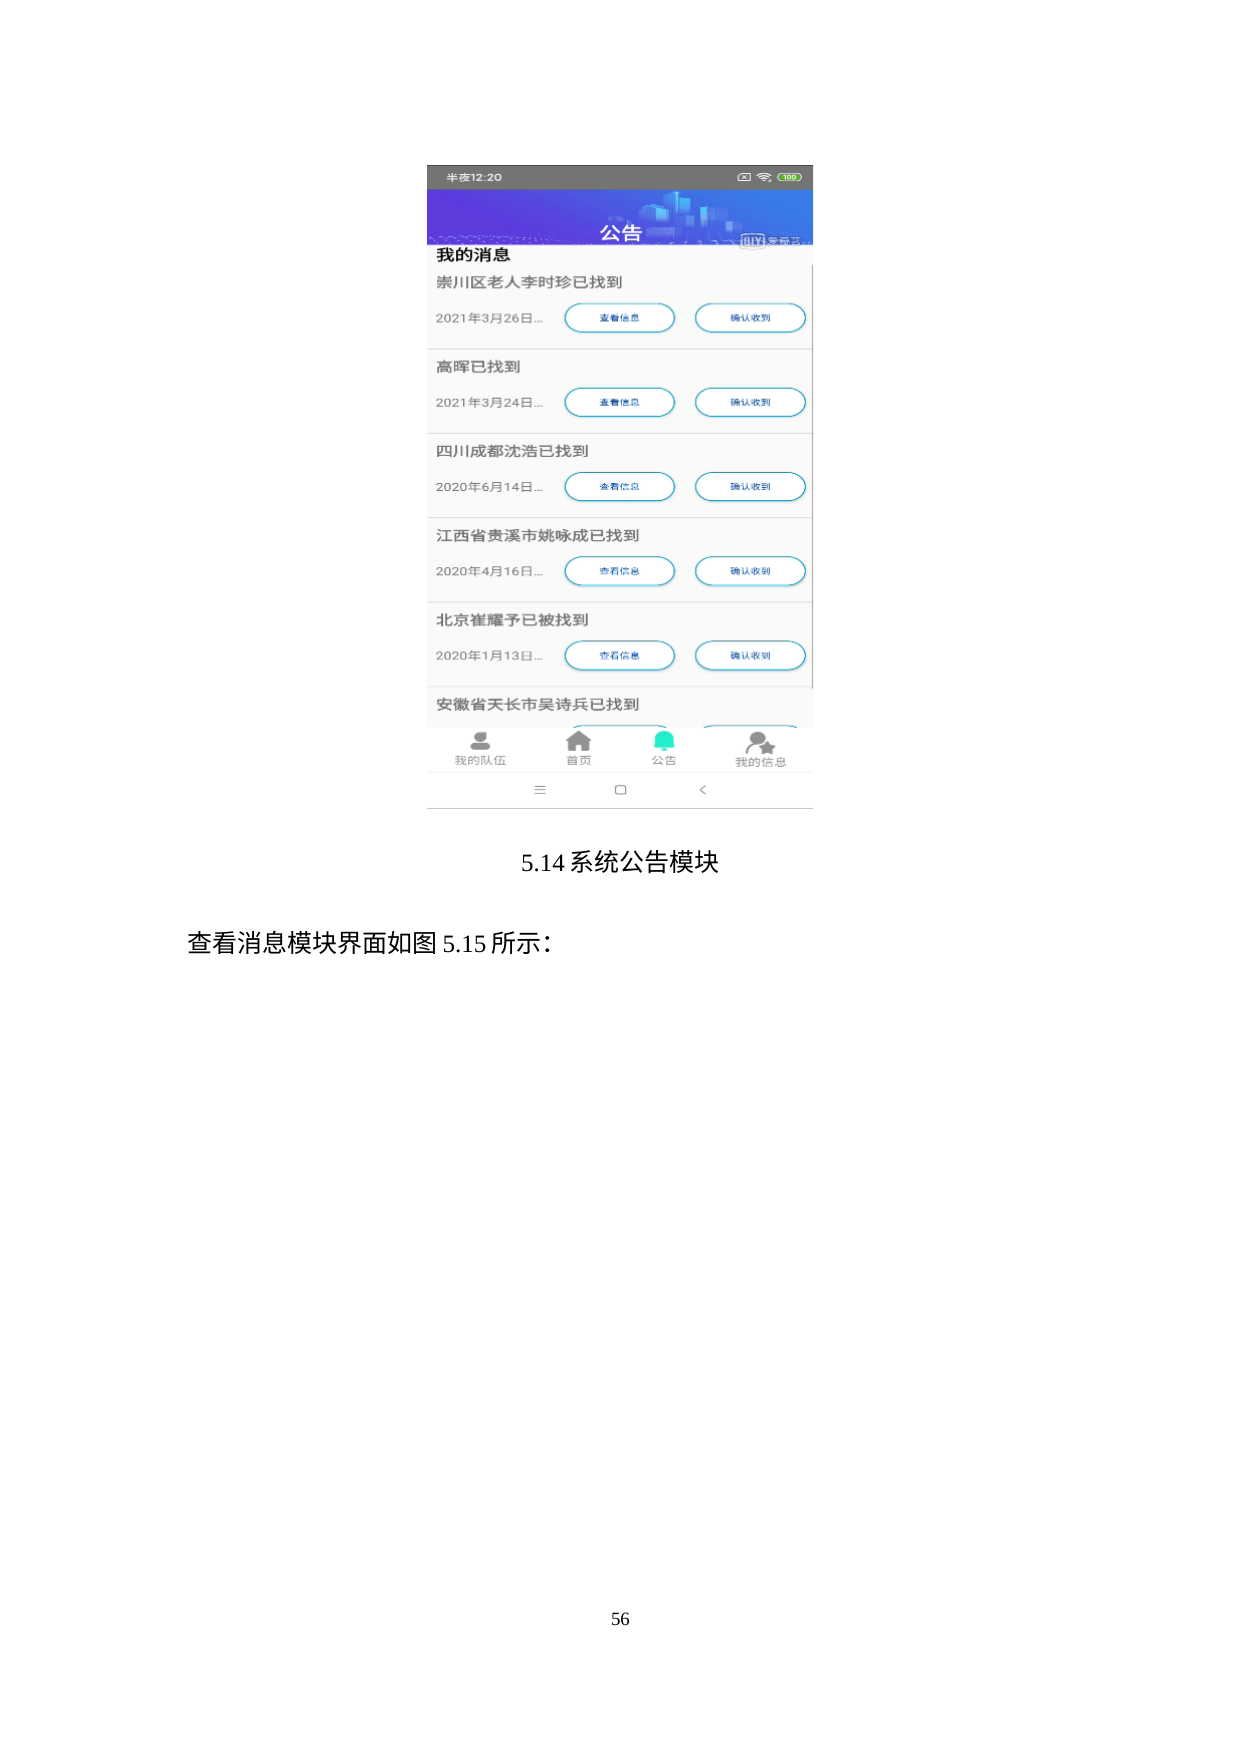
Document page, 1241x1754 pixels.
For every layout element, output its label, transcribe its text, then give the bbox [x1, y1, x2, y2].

text 查看消息模块界面如图5.15所示： [187, 909, 1053, 974]
text 5.14系统公告模块 [187, 828, 1053, 893]
picture [427, 165, 814, 809]
